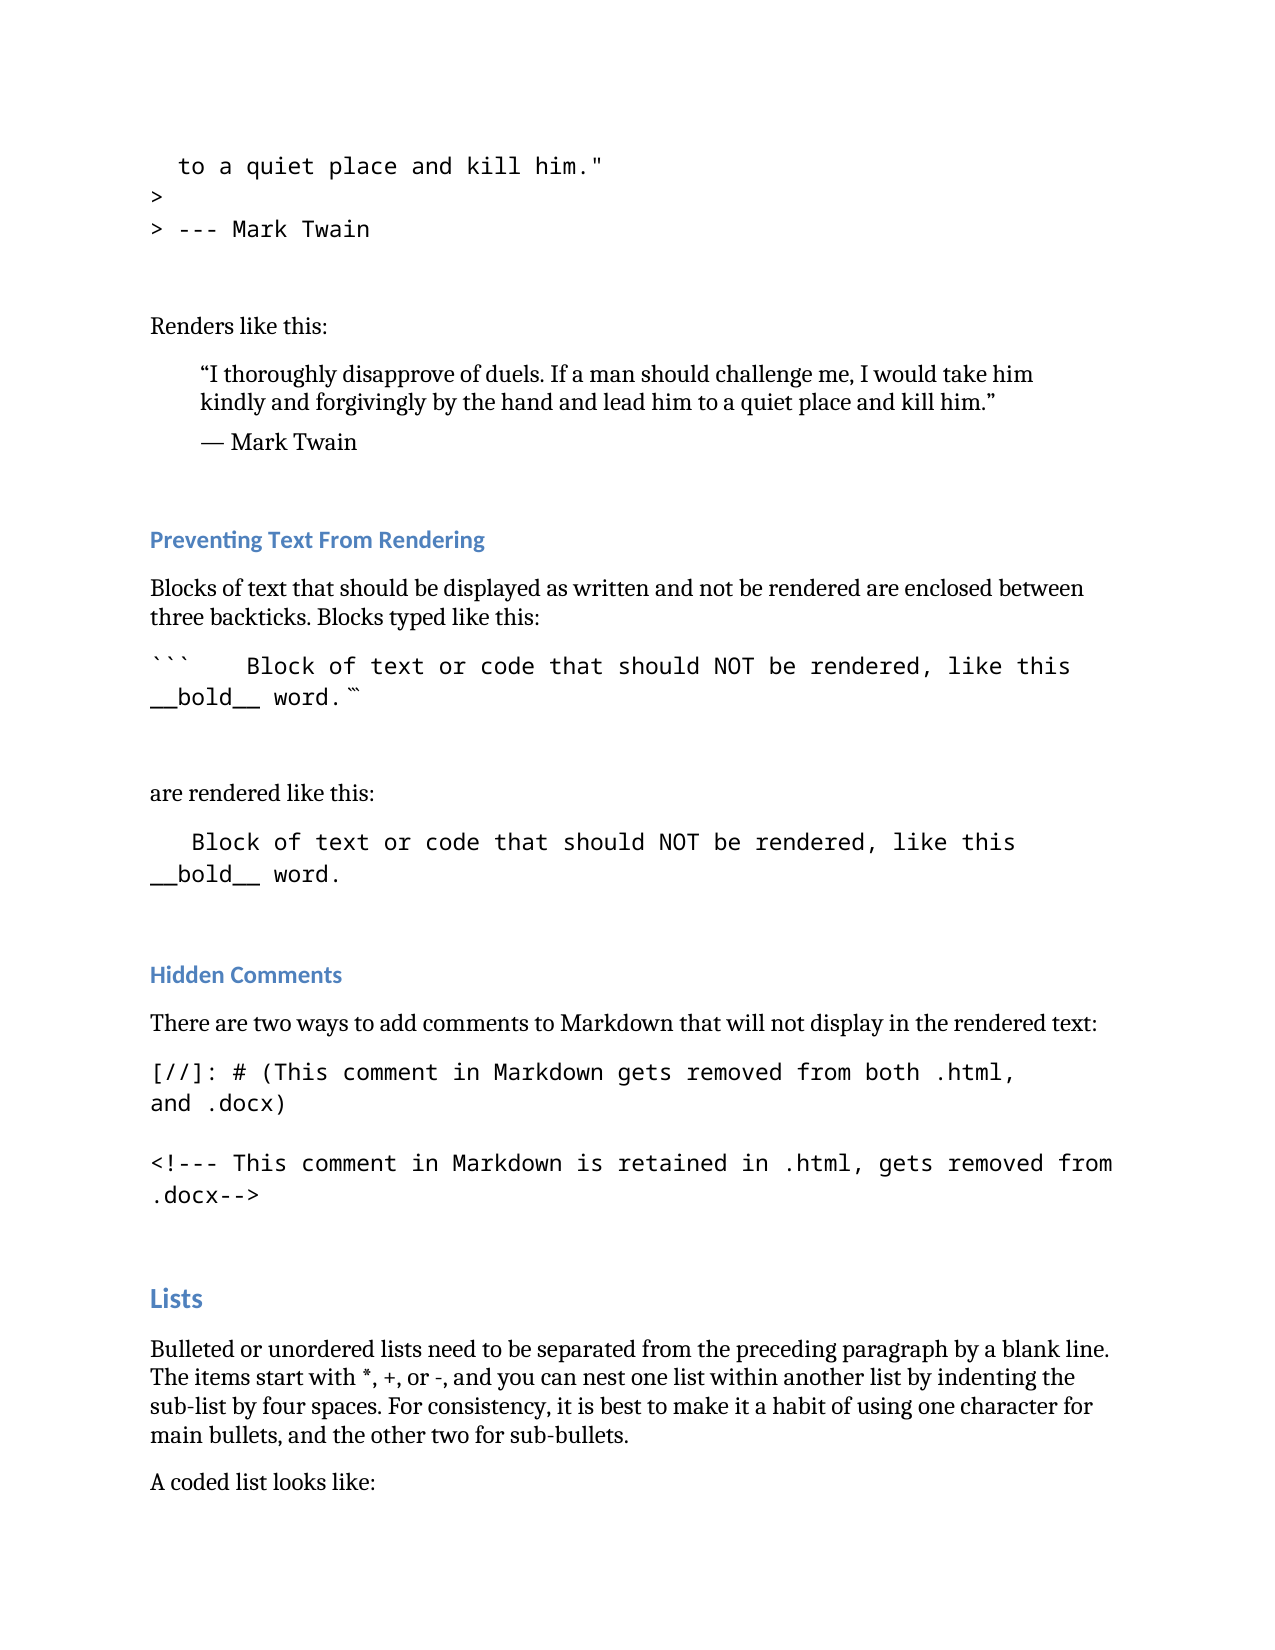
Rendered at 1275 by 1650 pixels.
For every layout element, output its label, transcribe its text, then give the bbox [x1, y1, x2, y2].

text There are two ways to add comments to Markdown that will not display in the rendered text: [150, 1008, 1125, 1037]
subtitle Hidden Comments [150, 959, 1125, 990]
text A coded list looks like: [150, 1468, 1125, 1497]
text [//]: # (This comment in Markdown gets removed from both .html, and .docx) <!--- This comment in Markdown is retained in .html, gets removed from .docx--> [150, 1056, 1125, 1210]
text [150, 150, 1125, 244]
text are rendered like this: [150, 779, 1125, 808]
text Blocks of text that should be displayed as written and not be rendered are enclosed between three backticks. Blocks typed like this: [150, 574, 1125, 631]
text “I thoroughly disapprove of duels. If a man should challenge me, I would take him kindly and forgivingly by the hand and lead him to a quiet place and kill him.” [200, 359, 1075, 417]
text Bulleted or unordered lists need to be separated from the preceding paragraph by a blank line. The items start with *, +, or -, and you can nest one list within another list by indenting the sub-list by four spaces. For consistency, it is best to make it a habit of using one character for main bullets, and the other two for sub-bullets. [150, 1334, 1125, 1449]
subtitle Lists [150, 1280, 1125, 1316]
text Block of text or code that should NOT be rendered, like this __bold__ word. [150, 826, 1125, 889]
text ``` Block of text or code that should NOT be rendered, like this __bold__ word. ``` [150, 650, 1125, 713]
text — Mark Twain [200, 427, 1075, 456]
text Renders like this: [150, 312, 1125, 341]
subtitle Preventing Text From Rendering [150, 524, 1125, 555]
